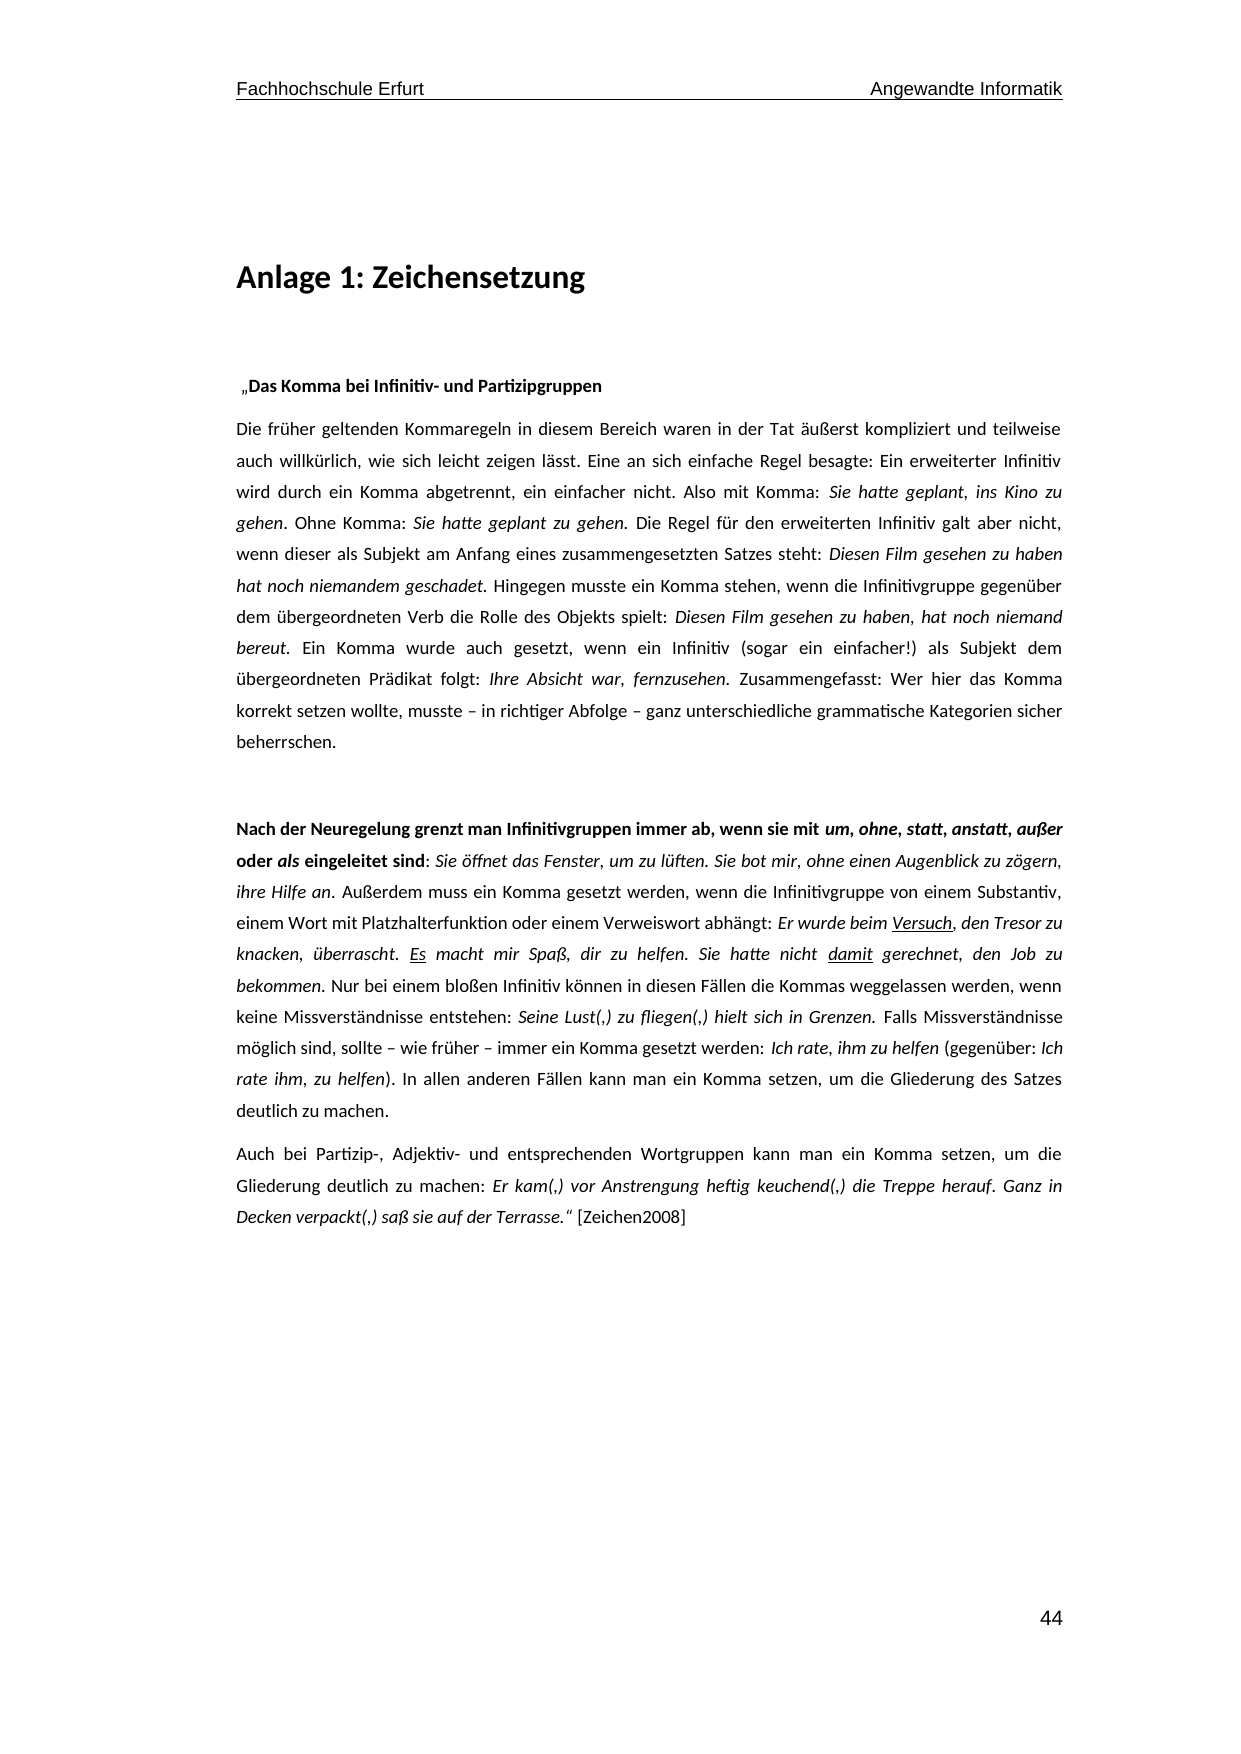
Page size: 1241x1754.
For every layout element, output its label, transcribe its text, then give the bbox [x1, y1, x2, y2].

text Auch bei Partizip-, Adjektiv- und entsprechenden Wortgruppen kann man ein Komma setzen, um die Gliederung deutlich zu machen: Er kam(,) vor Anstrengung heftig keuchend(,) die Treppe herauf. Ganz in Decken verpackt(,) saß sie auf der Terrasse.“ [Zeichen2008] [236, 1134, 1063, 1228]
text Nach der Neuregelung grenzt man Infinitivgruppen immer ab, wenn sie mit um, ohne, statt, anstatt, außer oder als eingeleitet sind: Sie öffnet das Fenster, um zu lüften. Sie bot mir, ohne einen Augenblick zu zögern, ihre Hilfe an. Außerdem muss ein Komma gesetzt werden, wenn die Infinitivgruppe von einem Substantiv, einem Wort mit Platzhalterfunktion oder einem Verweiswort abhängt: Er wurde beim Versuch, den Tresor zu knacken, überrascht. Es macht mir Spaß, dir zu helfen. Sie hatte nicht damit gerechnet, den Job zu bekommen. Nur bei einem bloßen Infinitiv können in diesen Fällen die Kommas weggelassen werden, wenn keine Missverständnisse entstehen: Seine Lust(,) zu fliegen(,) hielt sich in Grenzen. Falls Missverständnisse möglich sind, sollte – wie früher – immer ein Komma gesetzt werden: Ich rate, ihm zu helfen (gegenüber: Ich rate ihm, zu helfen). In allen anderen Fällen kann man ein Komma setzen, um die Gliederung des Satzes deutlich zu machen. [236, 809, 1063, 1122]
text Anlage 1: Zeichensetzung [236, 256, 1063, 297]
text Die früher geltenden Kommaregeln in diesem Bereich waren in der Tat äußerst kompliziert und teilweise auch willkürlich, wie sich leicht zeigen lässt. Eine an sich einfache Regel besagte: Ein erweiterter Infinitiv wird durch ein Komma abgetrennt, ein einfacher nicht. Also mit Komma: Sie hatte geplant, ins Kino zu gehen. Ohne Komma: Sie hatte geplant zu gehen. Die Regel für den erweiterten Infinitiv galt aber nicht, wenn dieser als Subjekt am Anfang eines zusammengesetzten Satzes steht: Diesen Film gesehen zu haben hat noch niemandem geschadet. Hingegen musste ein Komma stehen, wenn die Infinitivgruppe gegenüber dem übergeordneten Verb die Rolle des Objekts spielt: Diesen Film gesehen zu haben, hat noch niemand bereut. Ein Komma wurde auch gesetzt, wenn ein Infinitiv (sogar ein einfacher!) als Subjekt dem übergeordneten Prädikat folgt: Ihre Absicht war, fernzusehen. Zusammengefasst: Wer hier das Komma korrekt setzen wollte, musste – in richtiger Abfolge – ganz unterschiedliche grammatische Kategorien sicher beherrschen. [236, 409, 1063, 753]
text „Das Komma bei Infinitiv- und Partizipgruppen [236, 366, 1063, 397]
